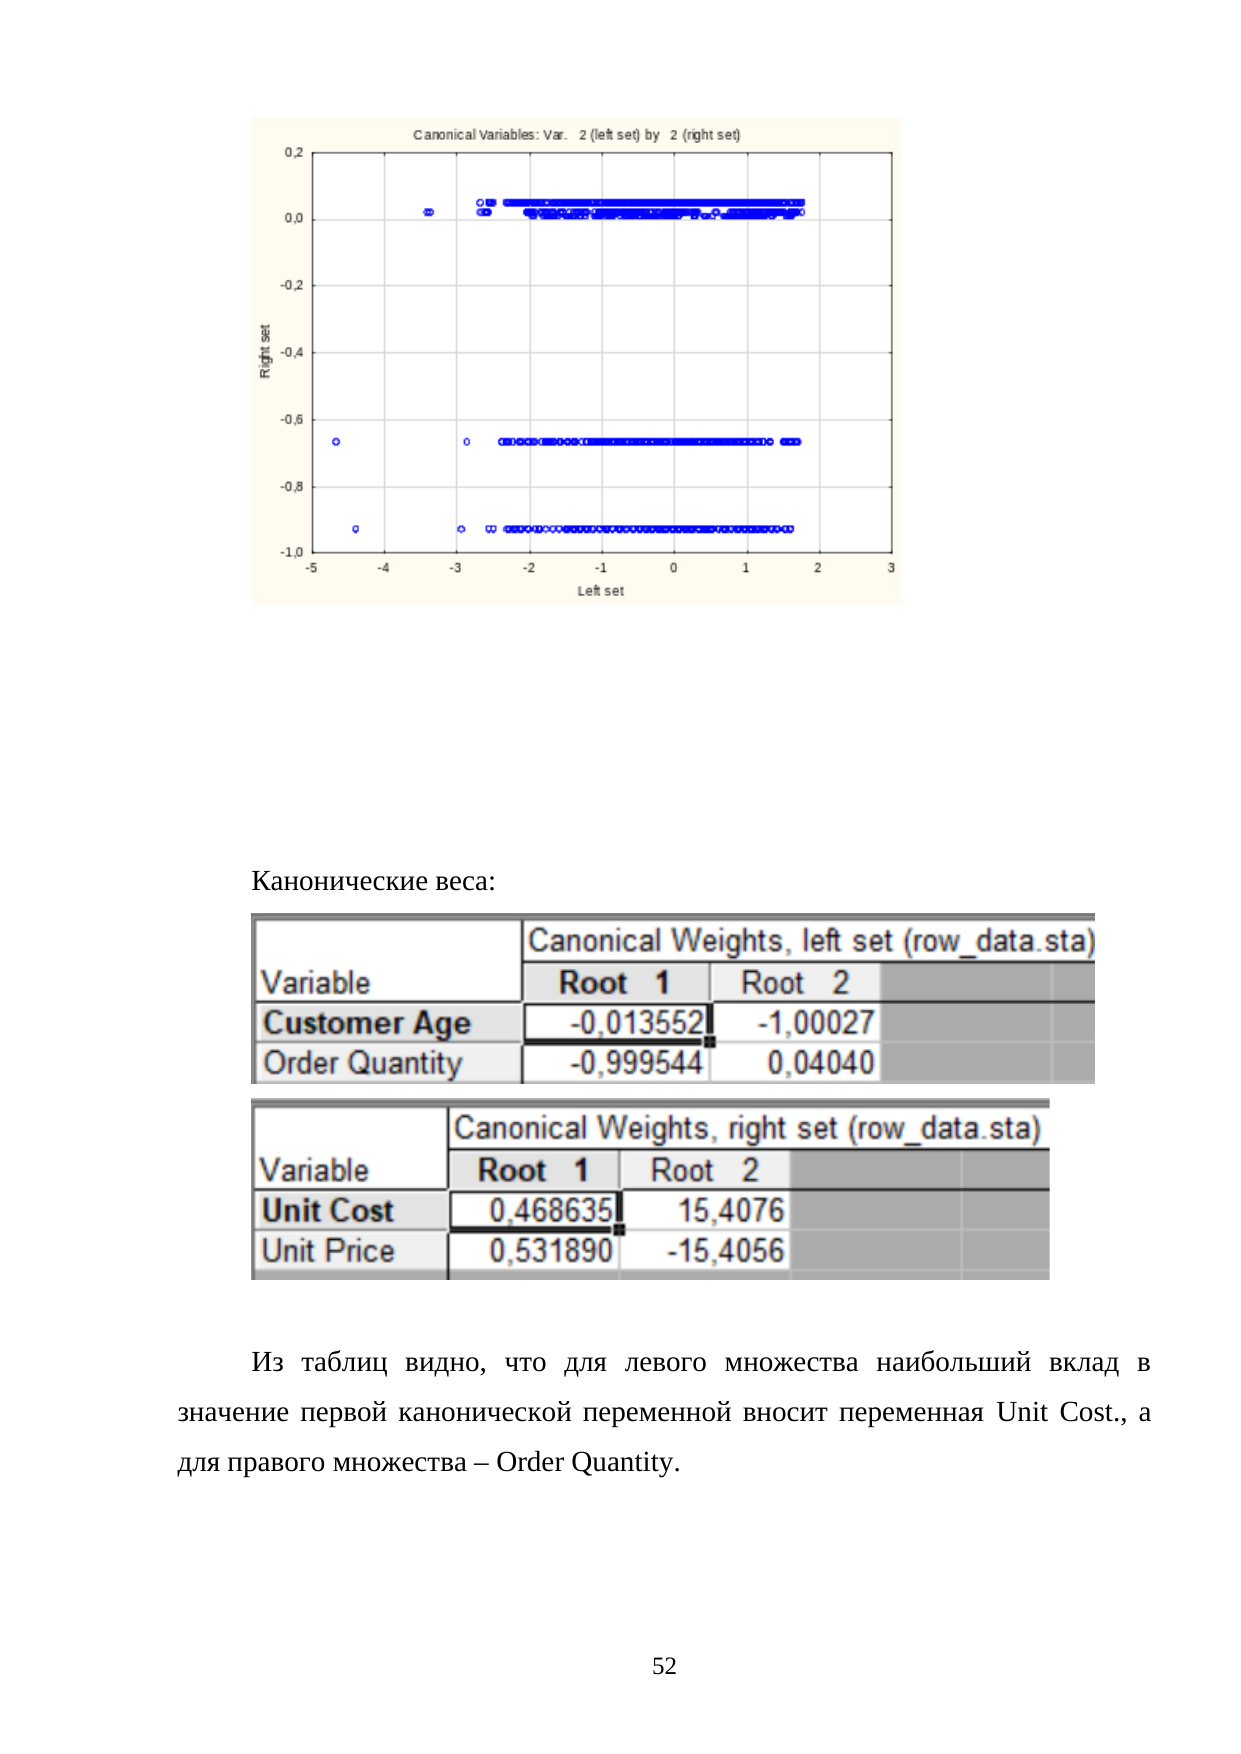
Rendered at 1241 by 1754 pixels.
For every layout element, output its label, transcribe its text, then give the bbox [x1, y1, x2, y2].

text Канонические веса: [177, 863, 1152, 897]
picture [251, 1098, 1050, 1280]
text Из таблиц видно, что для левого множества наибольший вклад в значение первой канонической переменной вносит переменная Unit Cost., а для правого множества – Order Quantity. [177, 1344, 1152, 1478]
picture [251, 913, 1095, 1084]
